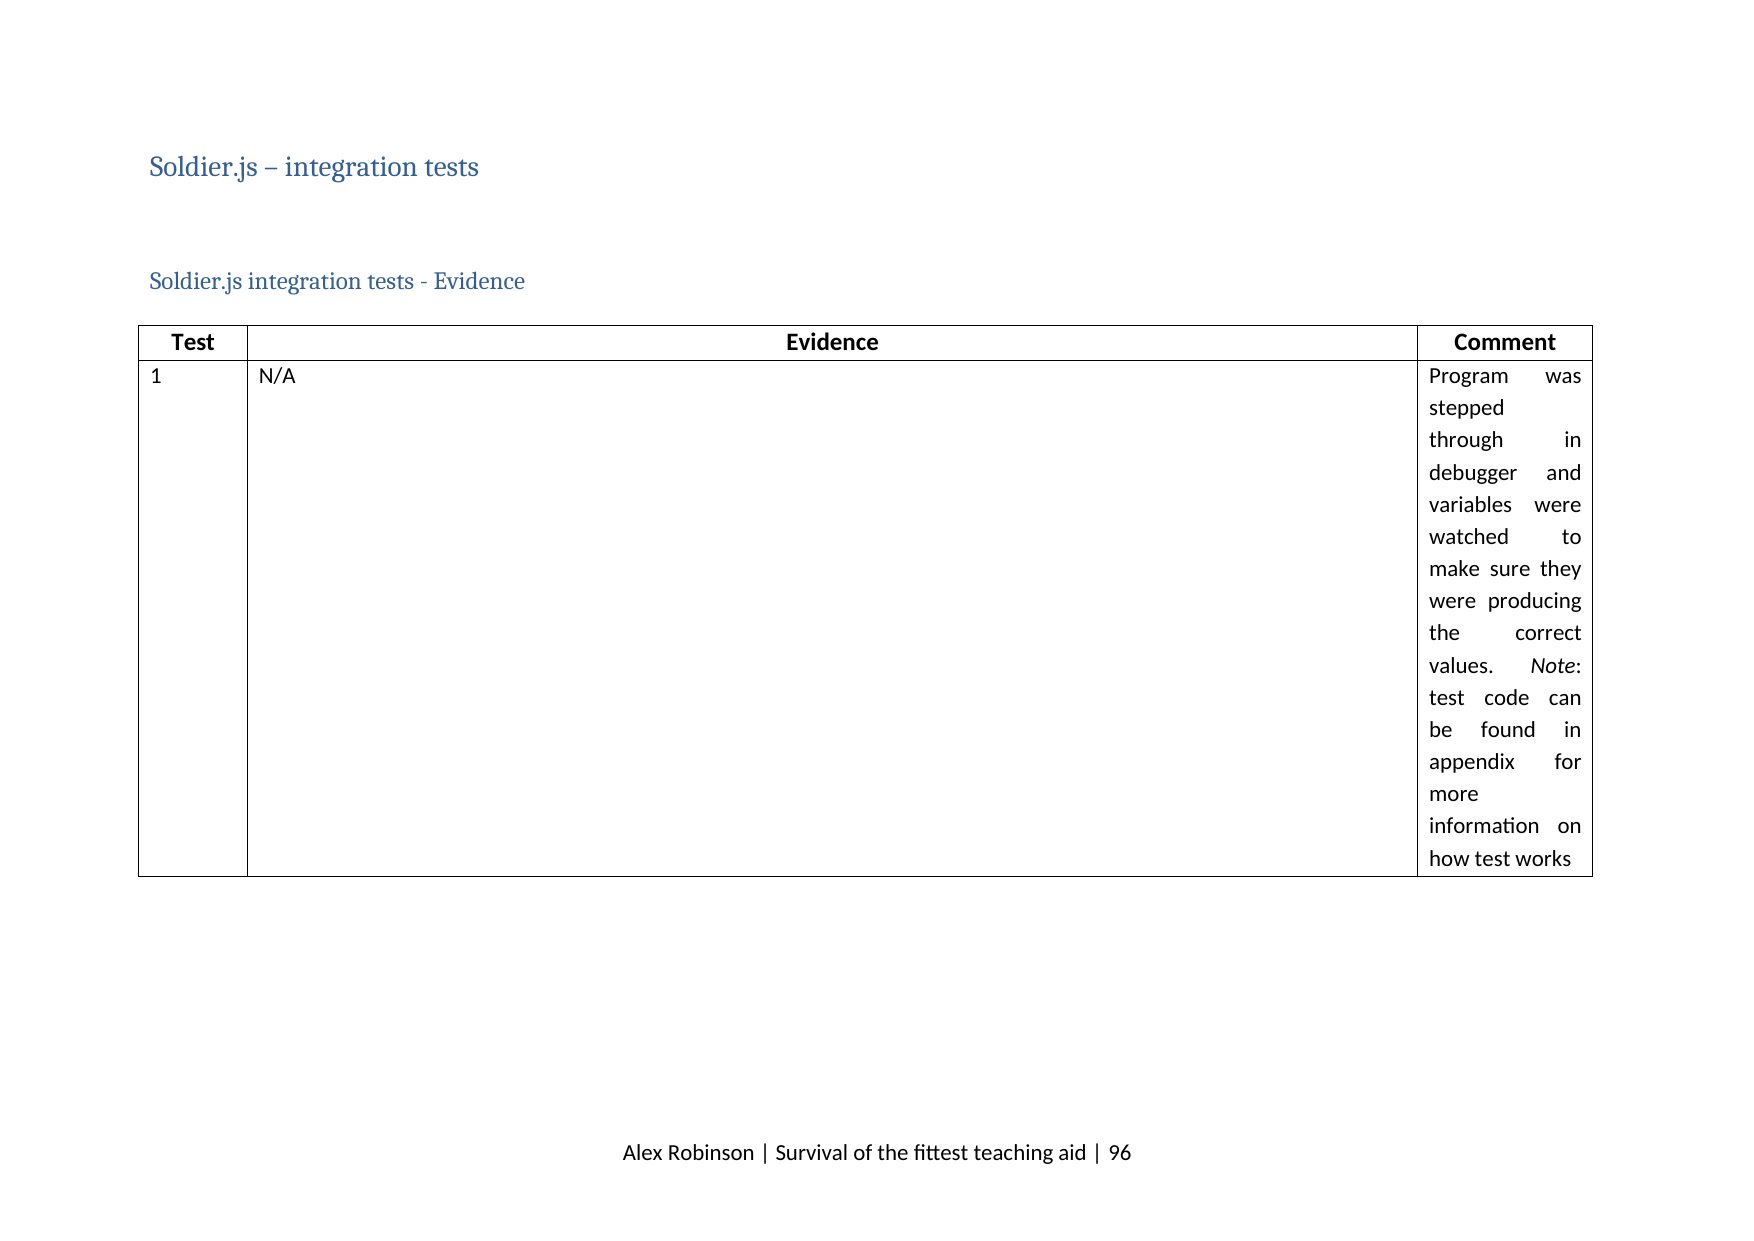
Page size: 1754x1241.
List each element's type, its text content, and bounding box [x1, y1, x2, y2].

subtitle Soldier.js – integration tests [150, 150, 1604, 183]
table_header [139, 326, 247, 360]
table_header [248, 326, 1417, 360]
subtitle Soldier.js integration tests - Evidence [150, 267, 1604, 295]
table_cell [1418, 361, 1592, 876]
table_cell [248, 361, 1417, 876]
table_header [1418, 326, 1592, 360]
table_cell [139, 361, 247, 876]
